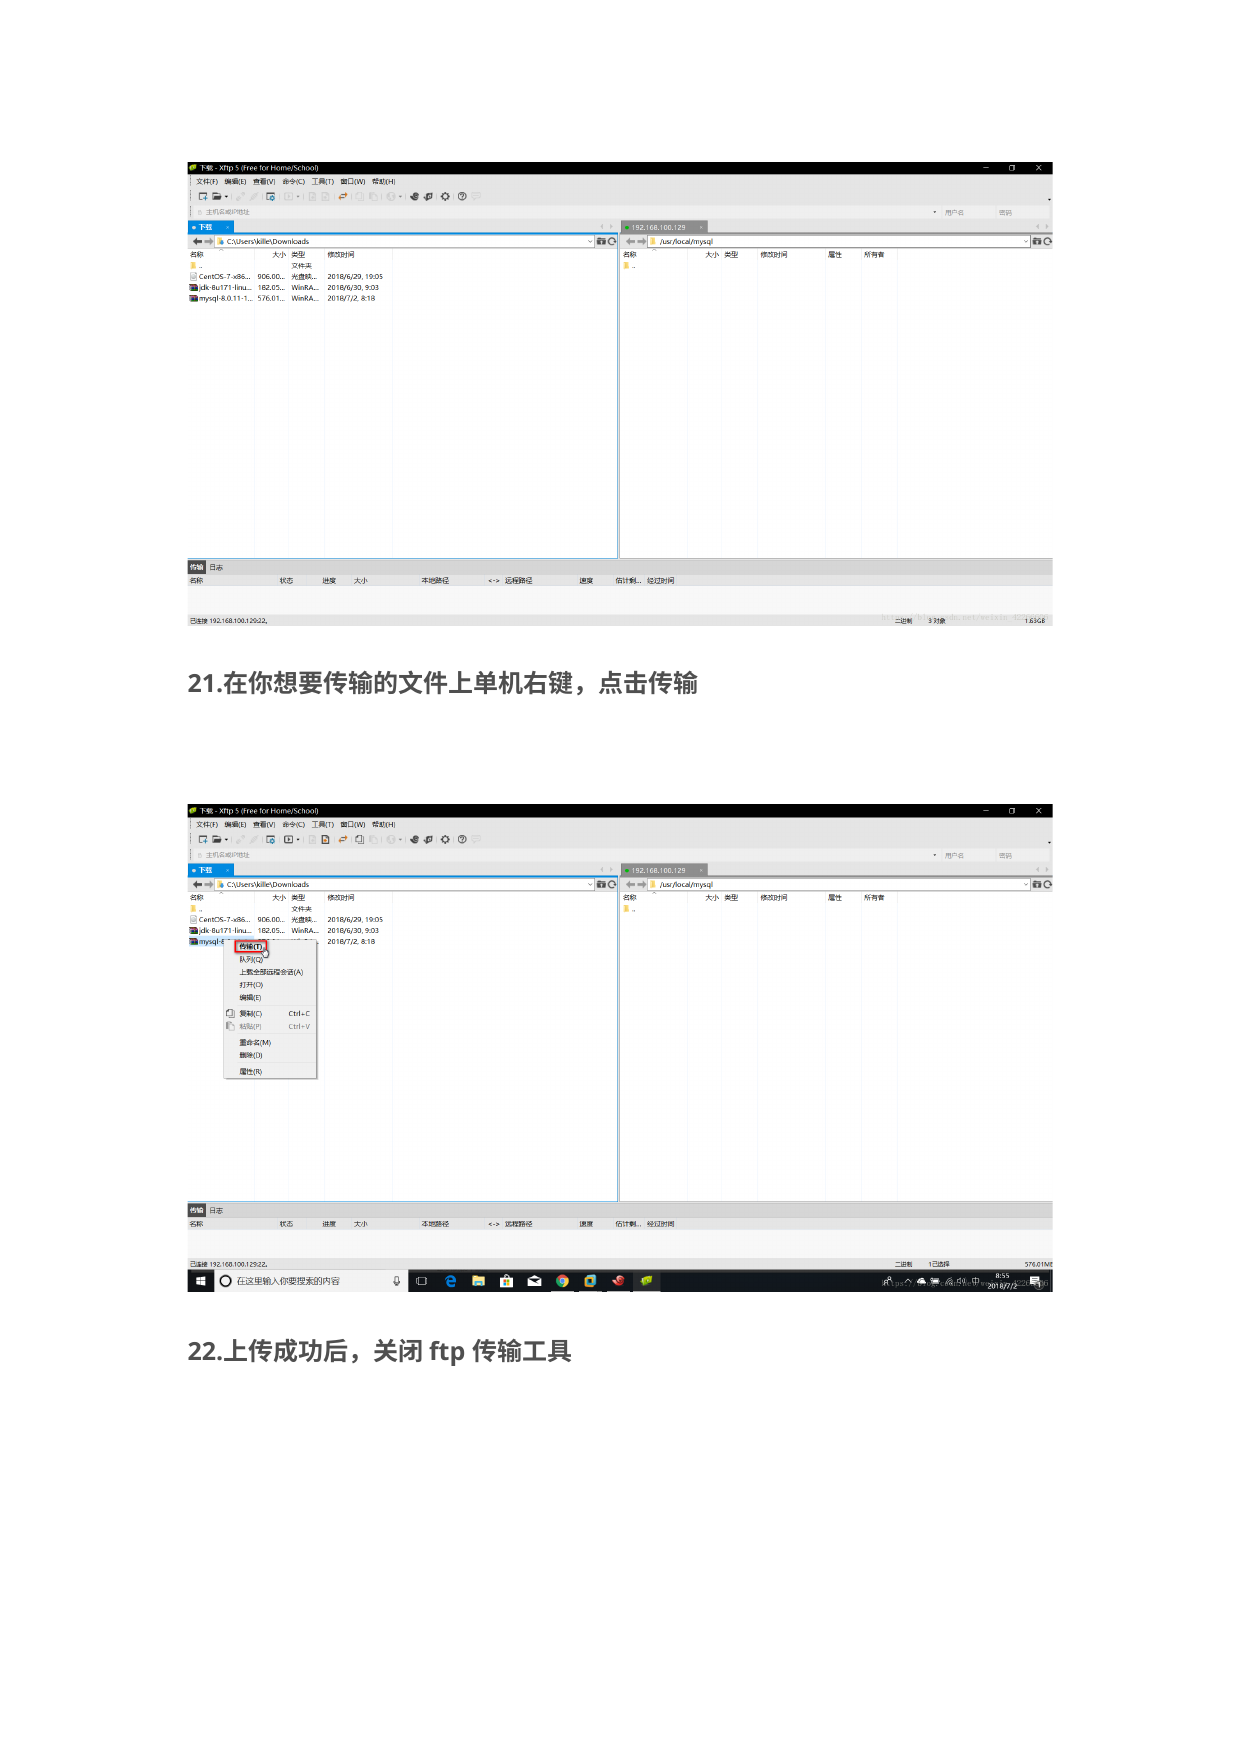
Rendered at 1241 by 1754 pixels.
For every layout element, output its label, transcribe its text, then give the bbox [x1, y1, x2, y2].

picture [187, 162, 1053, 626]
text 21.在你想要传输的文件上单机右键，点击传输 [187, 649, 1053, 714]
text 22.上传成功后，关闭 ftp 传输工具 [187, 1317, 1053, 1382]
picture [187, 804, 1053, 1292]
